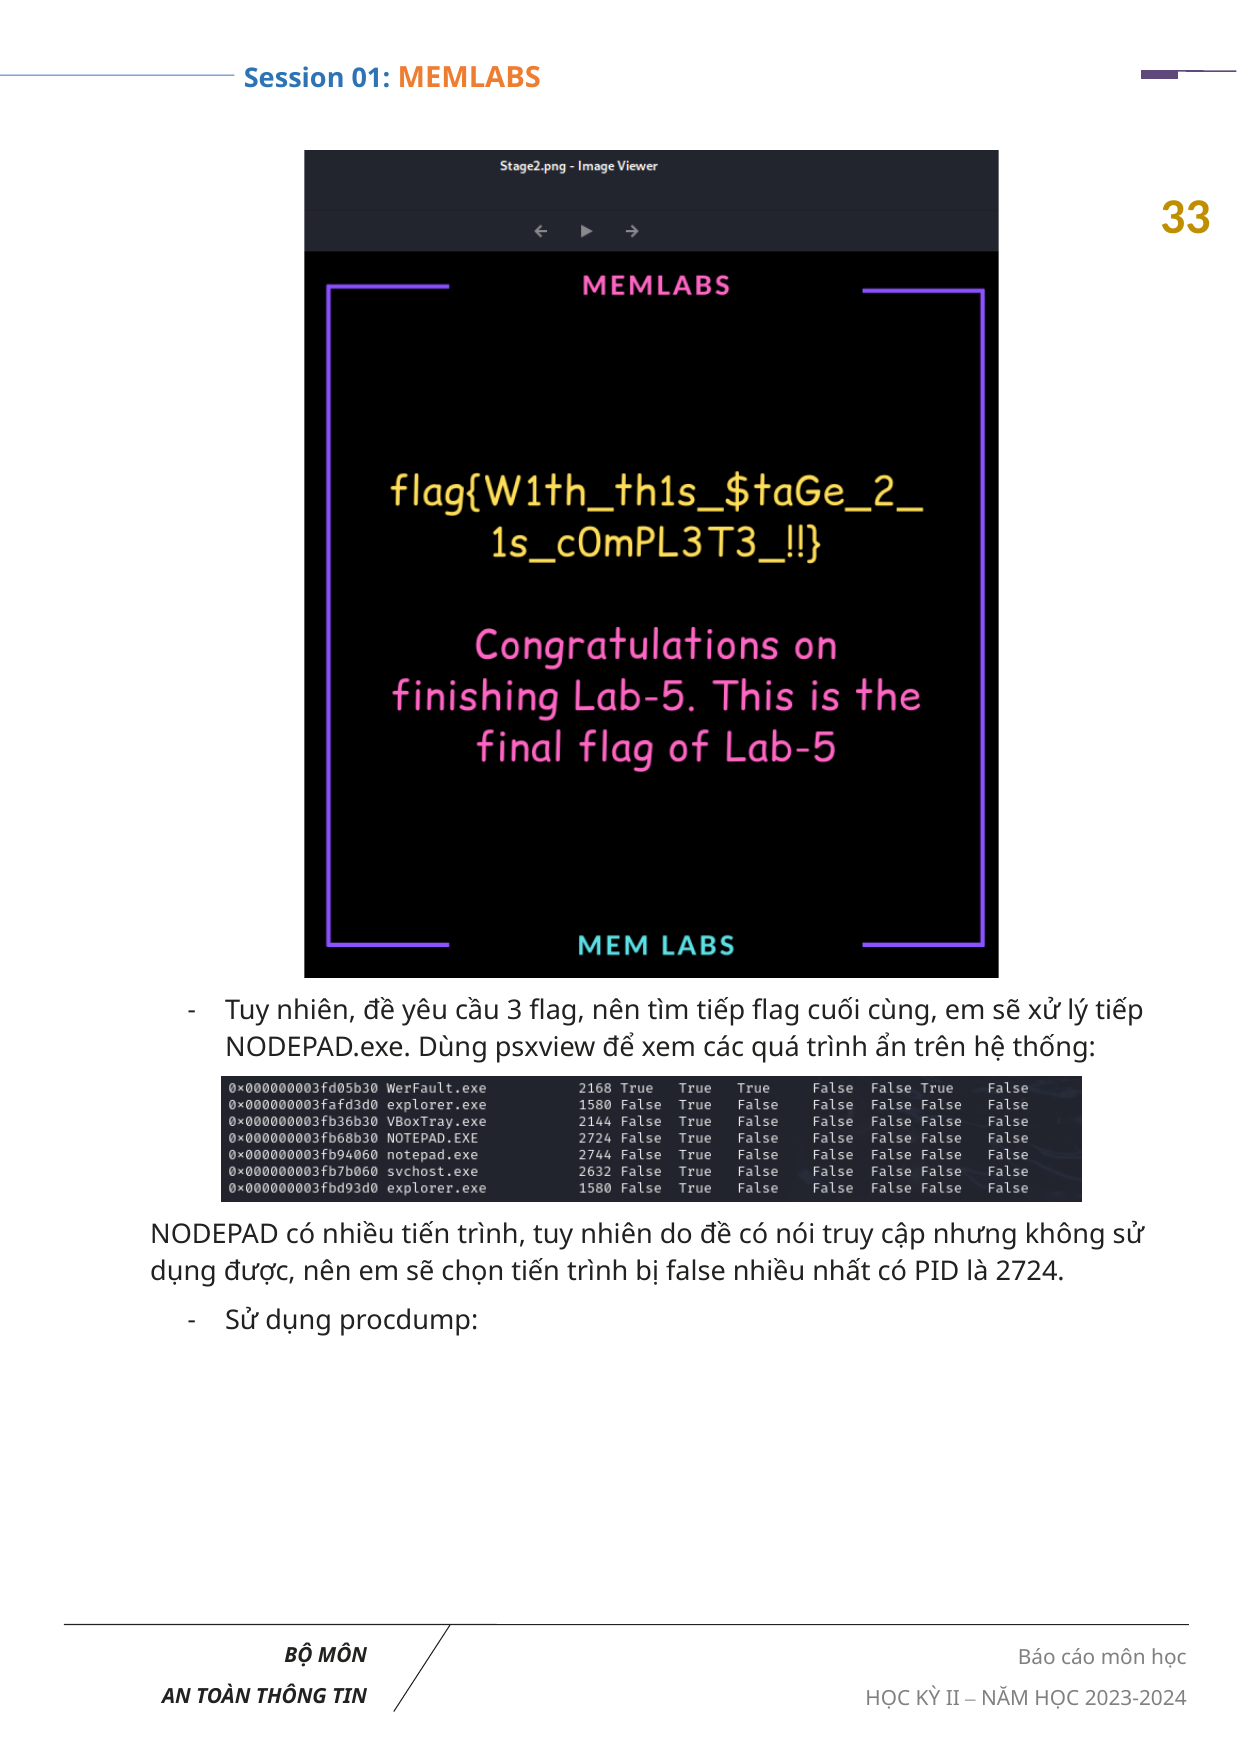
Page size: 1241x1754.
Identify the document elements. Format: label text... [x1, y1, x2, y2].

list Tuy nhiên, đề yêu cầu 3 flag, nên tìm tiếp flag cuối cùng, em sẽ xử lý tiếp NODEPAD.exe. Dùng psxview để xem các quá trình ẩn trên hệ thống: [187, 990, 1153, 1064]
text NODEPAD có nhiều tiến trình, tuy nhiên do đề có nói truy cập nhưng không sử dụng được, nên em sẽ chọn tiến trình bị false nhiều nhất có PID là 2724. [150, 1214, 1153, 1288]
list Sử dụng procdump: [187, 1301, 1153, 1337]
picture [221, 1076, 1082, 1202]
picture [304, 150, 999, 978]
